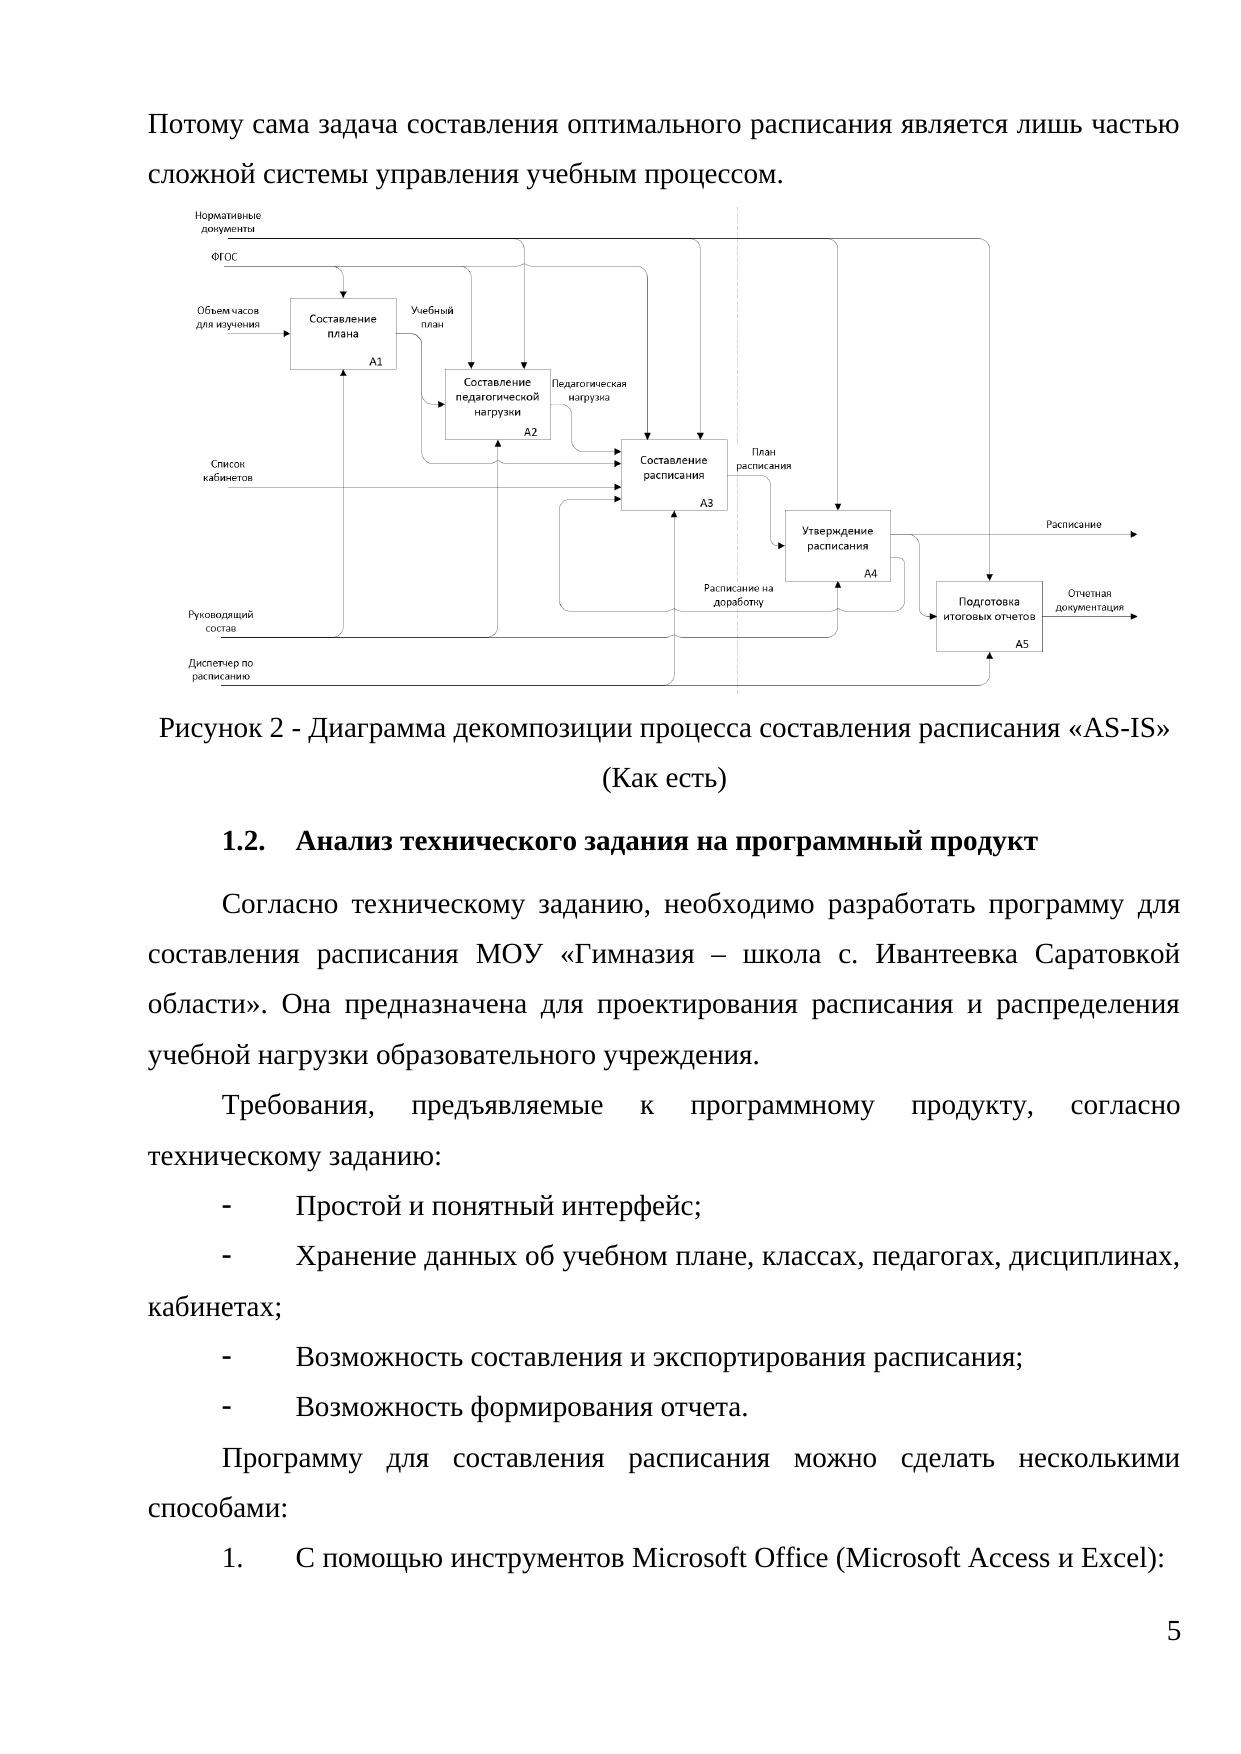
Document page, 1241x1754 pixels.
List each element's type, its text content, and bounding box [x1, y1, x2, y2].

text Согласно техническому заданию, необходимо разработать программу для составления расписания МОУ «Гимназия – школа с. Ивантеевка Саратовкой области». Она предназначена для проектирования расписания и распределения учебной нагрузки образовательного учреждения. [148, 886, 1181, 1071]
subtitle Анализ технического задания на программный продукт [148, 823, 1181, 857]
list Возможность составления и экспортирования расписания; [148, 1339, 1181, 1373]
text Рисунок 2 - Диаграмма декомпозиции процесса составления расписания «AS-IS» (Как есть) [148, 710, 1181, 794]
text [148, 106, 1181, 190]
list Простой и понятный интерфейс; [148, 1188, 1181, 1222]
text Требования, предъявляемые к программному продукту, согласно техническому заданию: [148, 1087, 1181, 1171]
picture [187, 207, 1142, 694]
list Возможность формирования отчета. [148, 1389, 1181, 1423]
text Программу для составления расписания можно сделать несколькими способами: [148, 1440, 1181, 1524]
list Хранение данных об учебном плане, классах, педагогах, дисциплинах, кабинетах; [148, 1238, 1181, 1322]
list С помощью инструментов Microsoft Office (Microsoft Access и Excel): [148, 1541, 1181, 1574]
